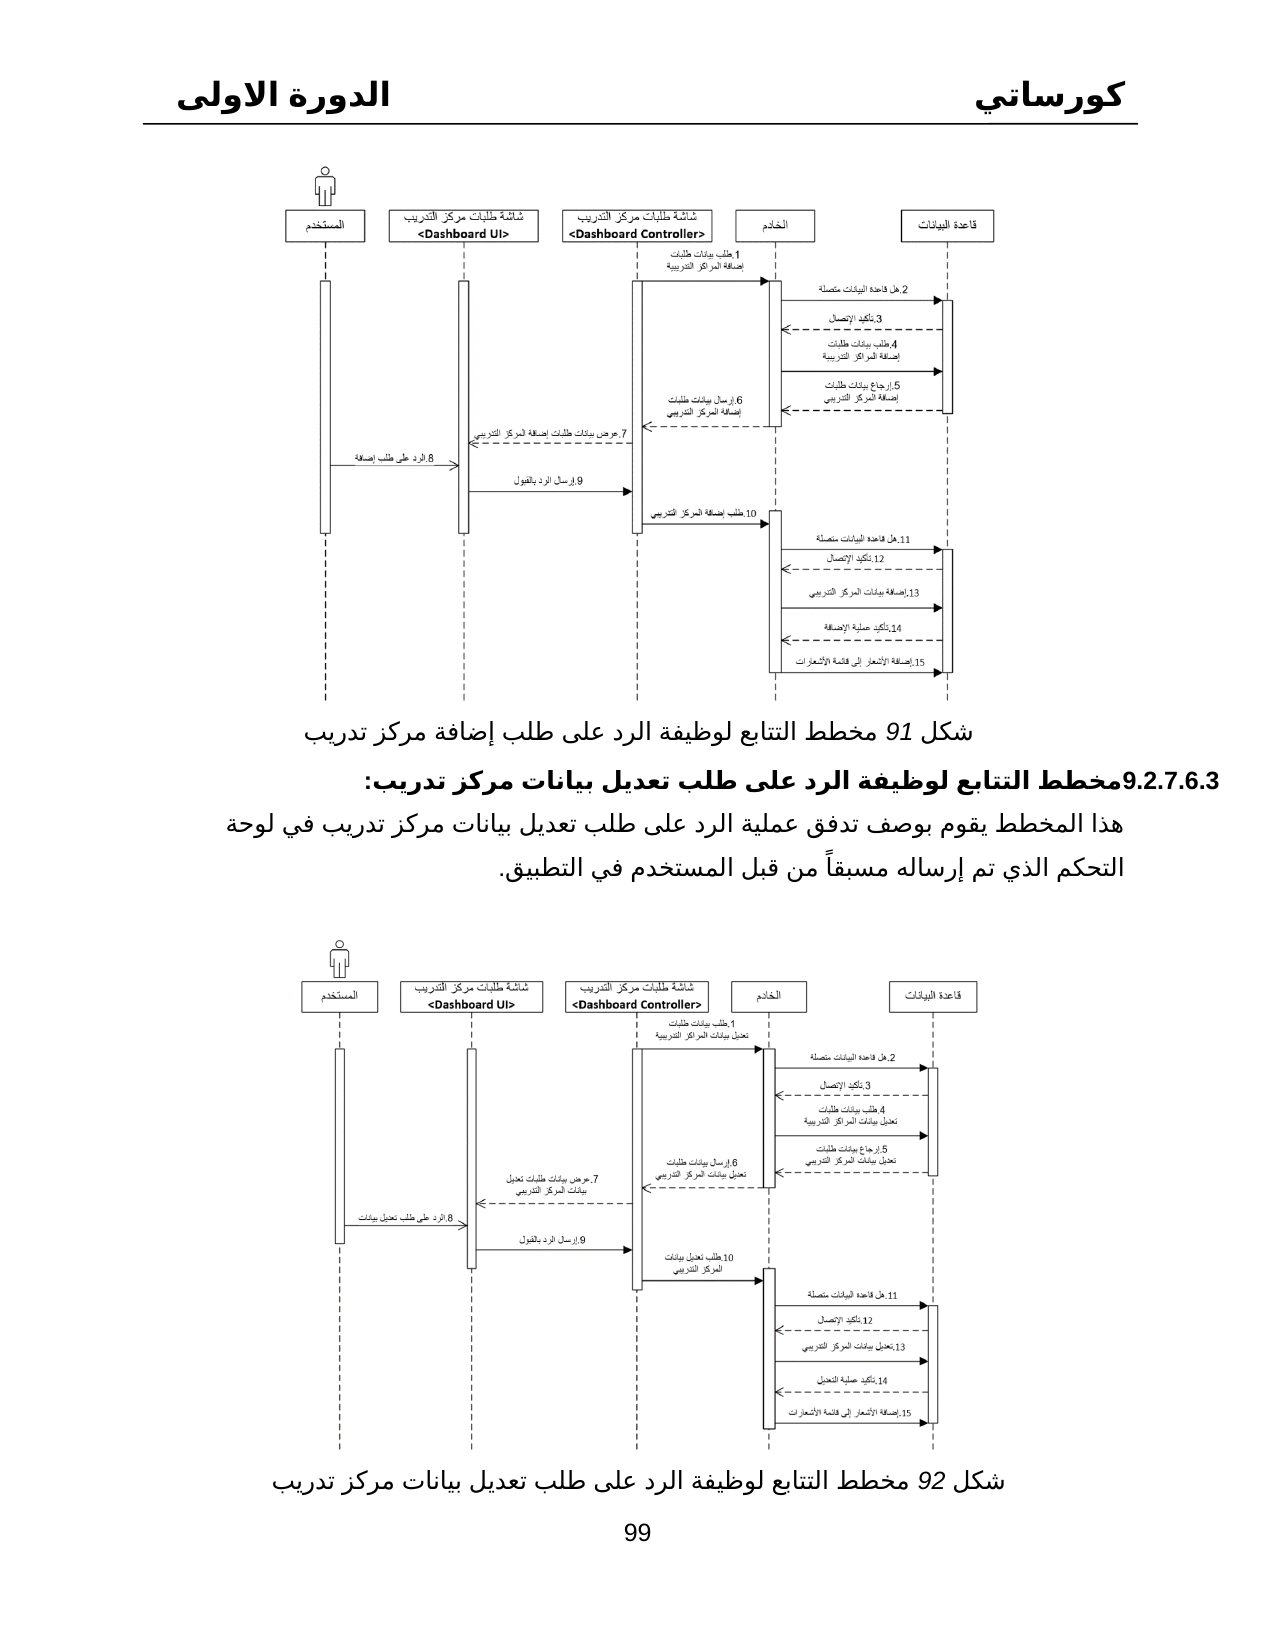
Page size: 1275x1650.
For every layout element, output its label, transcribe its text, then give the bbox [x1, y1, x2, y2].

picture [295, 938, 980, 1452]
picture [278, 162, 997, 703]
text شكل 92 مخطط التتابع لوظيفة الرد على طلب تعديل بيانات مركز تدريب [150, 1466, 1125, 1495]
text شكل 91 مخطط التتابع لوظيفة الرد على طلب إضافة مركز تدريب [150, 717, 1125, 745]
text هذا المخطط يقوم بوصف تدفق عملية الرد على طلب تعديل بيانات مركز تدريب في لوحة التحكم الذي تم إرساله مسبقاً من قبل المستخدم في التطبيق. [150, 809, 1125, 881]
subtitle مخطط التتابع لوظيفة الرد على طلب تعديل بيانات مركز تدريب: [150, 766, 1122, 795]
